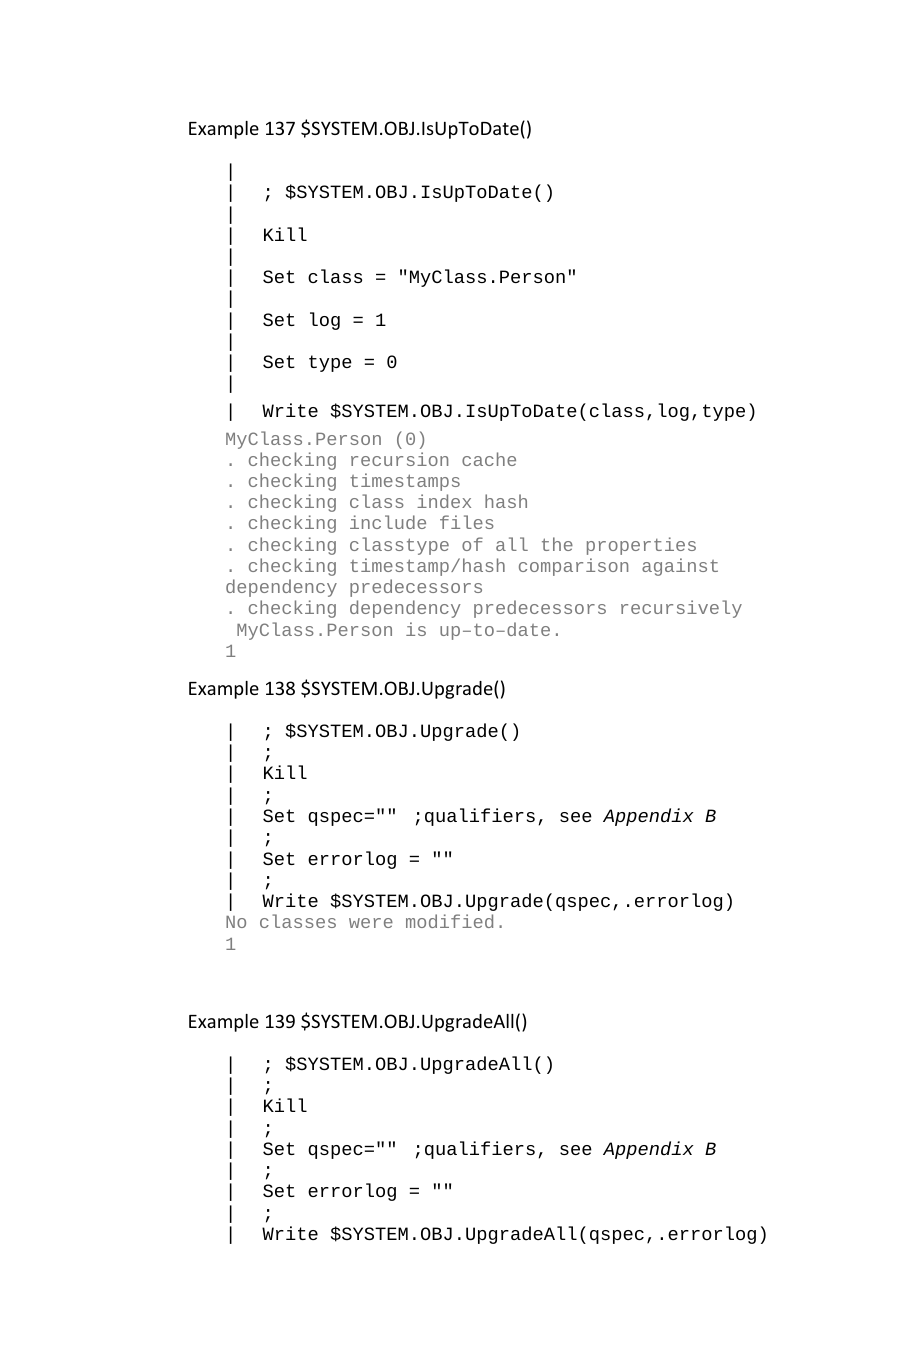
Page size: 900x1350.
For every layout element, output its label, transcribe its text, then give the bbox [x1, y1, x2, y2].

text | Kill [225, 226, 825, 247]
text | ; [225, 786, 825, 807]
text . checking timestamps [225, 472, 825, 493]
text | Set class = "MyClass.Person" [225, 268, 825, 289]
text . checking class index hash [225, 493, 825, 514]
text | [225, 247, 825, 268]
text | Kill [225, 764, 825, 786]
text | ; [225, 1161, 825, 1182]
text | Kill [225, 1097, 825, 1118]
text MyClass.Person (0) [225, 429, 825, 451]
text . checking recursion cache [225, 451, 825, 472]
text | [225, 162, 825, 183]
text | Set log = 1 [225, 311, 825, 332]
text | ; $SYSTEM.OBJ.UpgradeAll() [225, 1055, 825, 1076]
text No classes were modified. [225, 913, 825, 934]
text | ; [225, 1203, 825, 1225]
text | [225, 204, 825, 226]
text . checking classtype of all the properties [225, 536, 825, 557]
text MyClass.Person is up–to–date. [225, 621, 825, 642]
text 1 [225, 642, 825, 663]
text | ; [225, 1118, 825, 1140]
text | Set errorlog = "" [225, 1182, 825, 1203]
text . checking timestamp/hash comparison against dependency predecessors [225, 557, 825, 599]
text | ; $SYSTEM.OBJ.Upgrade() [225, 722, 825, 743]
text | Write $SYSTEM.OBJ.Upgrade(qspec,.errorlog) [187, 892, 825, 913]
text | Write $SYSTEM.OBJ.UpgradeAll(qspec,.errorlog) [187, 1225, 825, 1246]
text | ; [225, 1076, 825, 1097]
text | Set type = 0 [225, 353, 825, 374]
text | Set qspec="" ;qualifiers, see Appendix B [187, 1140, 825, 1161]
text | [225, 332, 825, 353]
text | Write $SYSTEM.OBJ.IsUpToDate(class,log,type) [187, 402, 825, 423]
text | ; $SYSTEM.OBJ.IsUpToDate() [225, 183, 825, 204]
text . checking dependency predecessors recursively [225, 599, 825, 621]
text | ; [225, 828, 825, 849]
text 1 [225, 934, 825, 956]
text | [225, 374, 825, 396]
text . checking include files [225, 514, 825, 536]
text | ; [225, 743, 825, 764]
text | ; [225, 871, 825, 892]
text | [225, 289, 825, 311]
text | Set errorlog = "" [225, 849, 825, 871]
text | Set qspec="" ;qualifiers, see Appendix B [187, 807, 825, 828]
